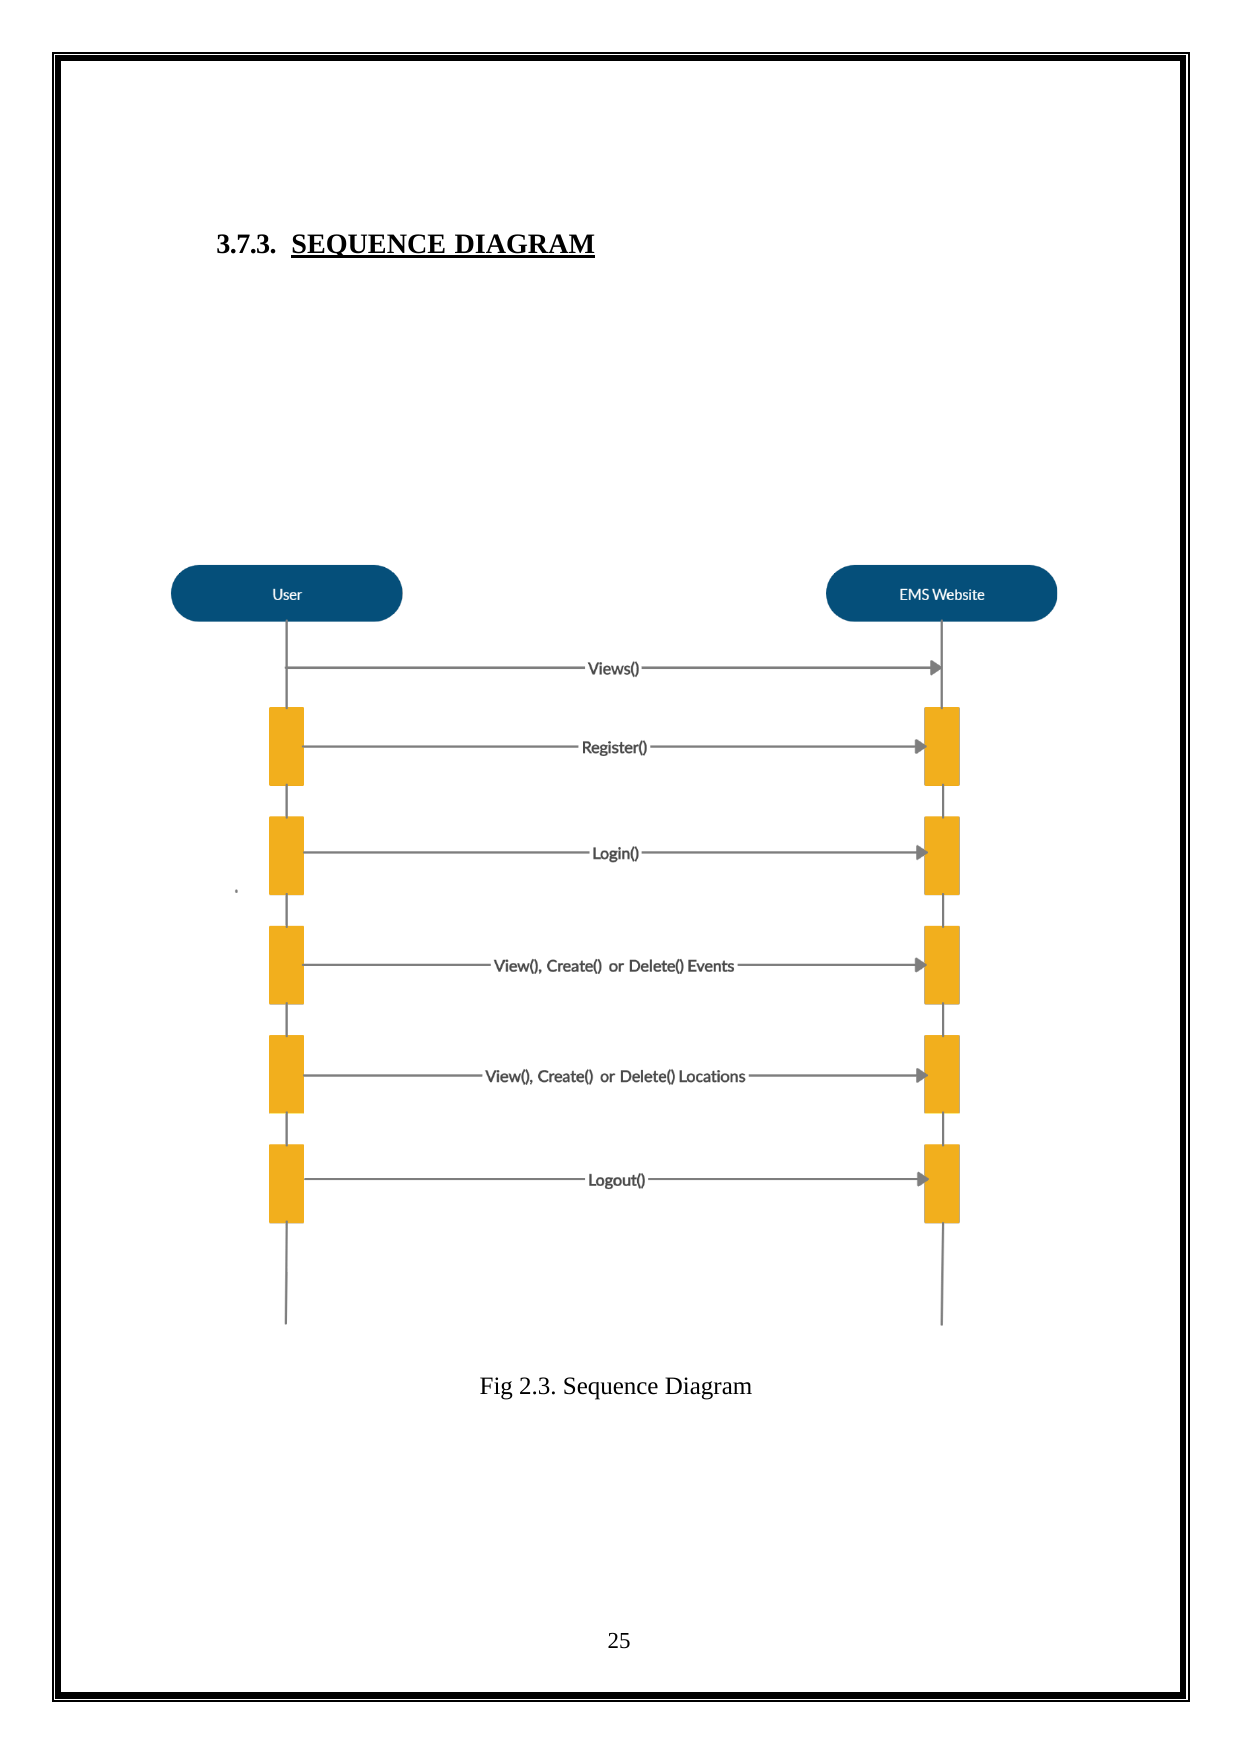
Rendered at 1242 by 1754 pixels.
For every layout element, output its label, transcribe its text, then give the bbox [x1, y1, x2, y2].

picture [170, 564, 1058, 1326]
subtitle SEQUENCE DIAGRAM [216, 227, 1171, 259]
text Fig 2.3. Sequence Diagram [296, 1371, 935, 1399]
